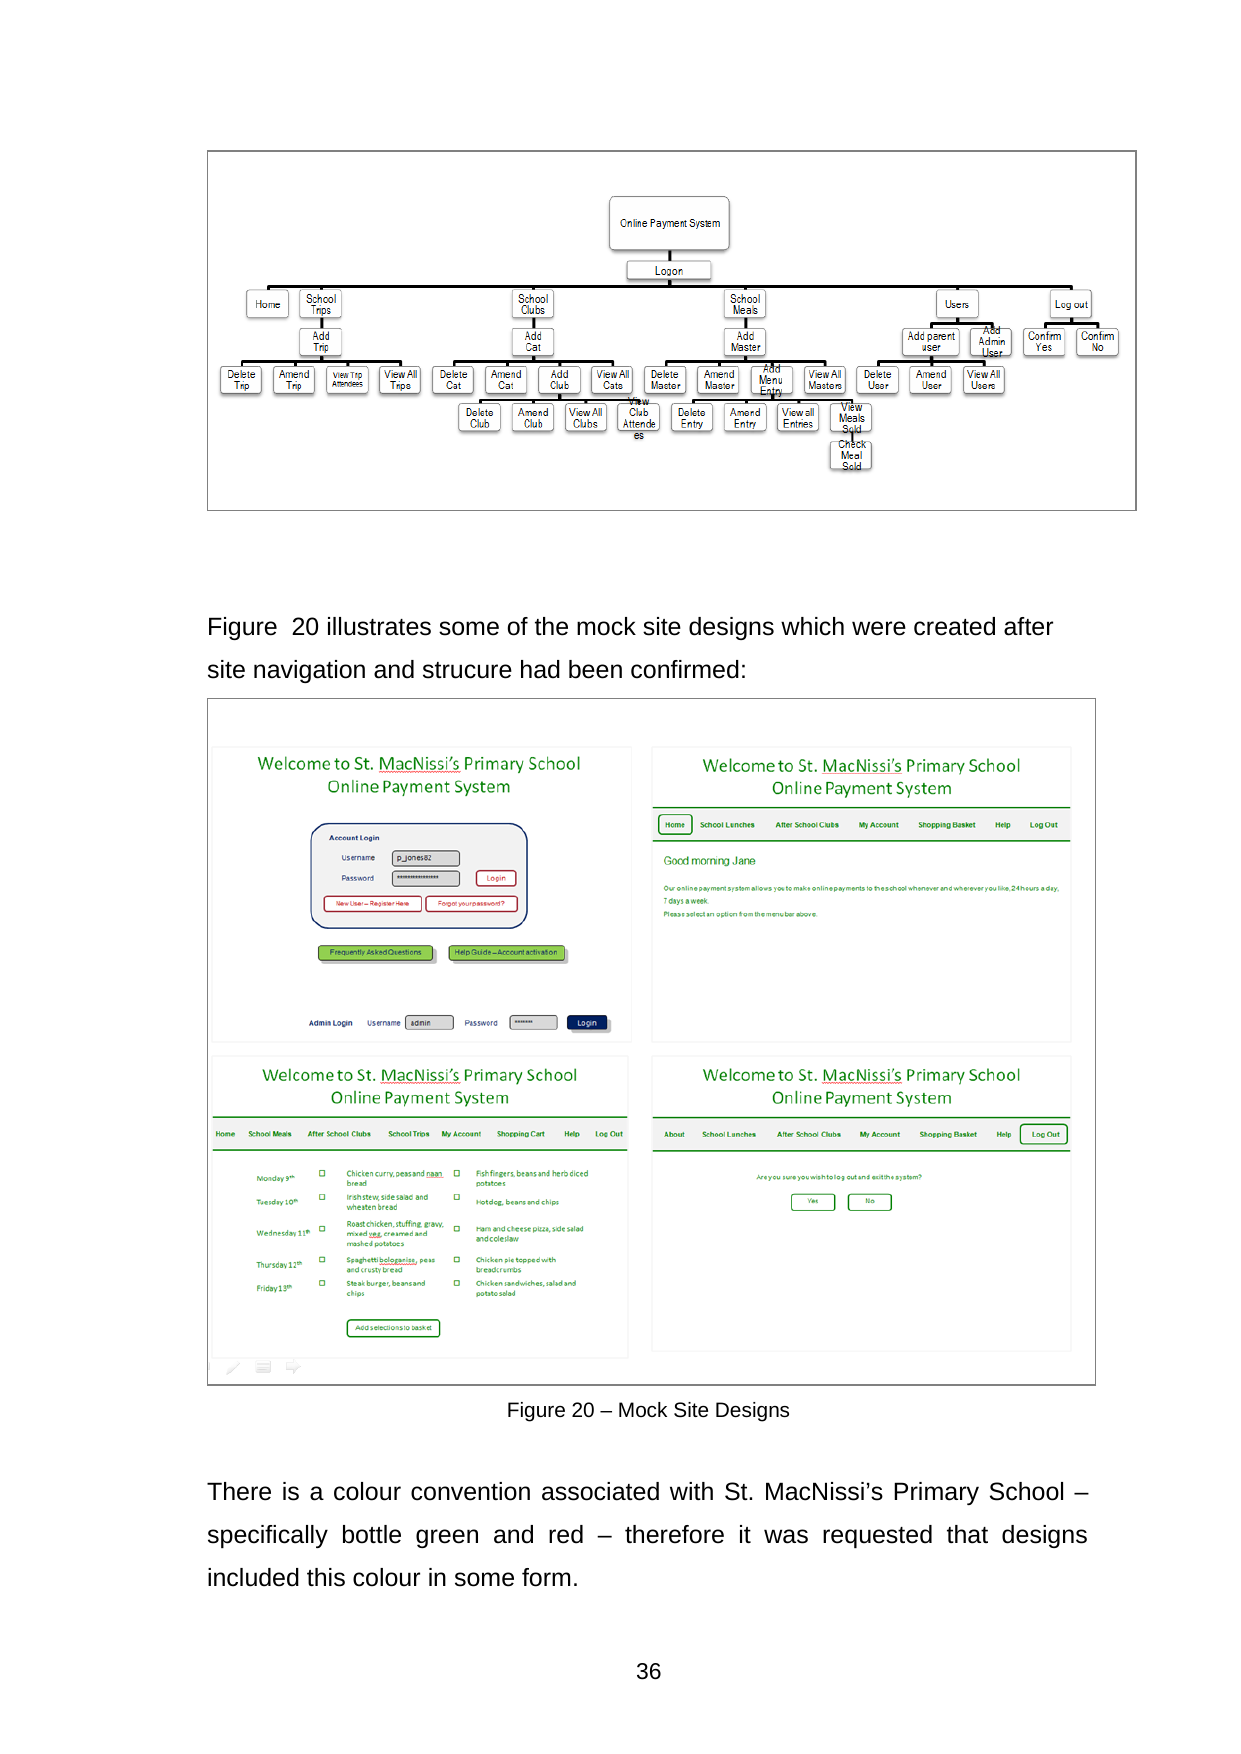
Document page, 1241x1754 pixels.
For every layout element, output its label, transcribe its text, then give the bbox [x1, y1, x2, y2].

text Figure 20 – Mock Site Designs [207, 1386, 1090, 1422]
picture [208, 152, 1135, 510]
text There is a colour convention associated with St. MacNissi’s Primary School – specifically bottle green and red – therefore it was requested that designs included this colour in some form. [207, 1477, 1090, 1592]
text Figure 20 illustrates some of the mock site designs which were created after site navigation and strucure had been confirmed: [207, 611, 1090, 683]
picture [208, 699, 1095, 1384]
